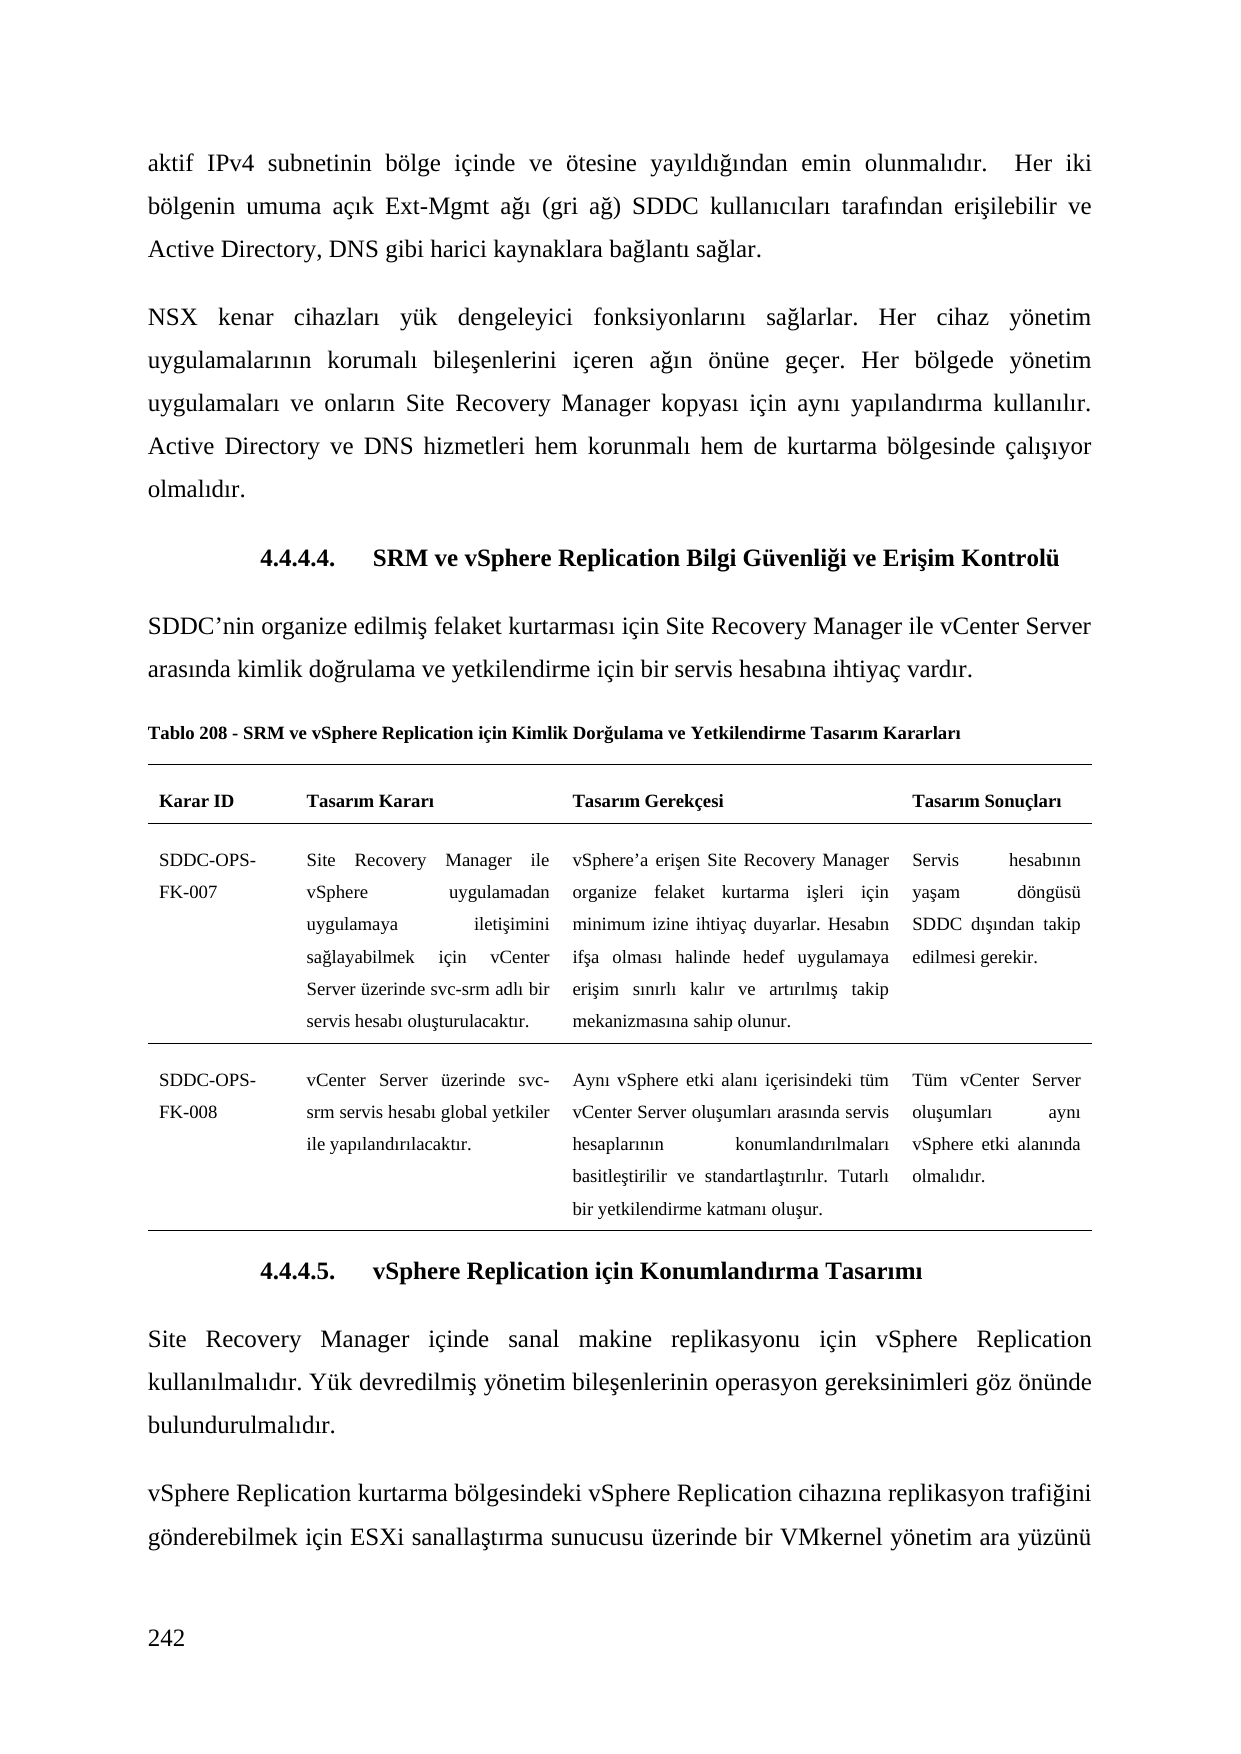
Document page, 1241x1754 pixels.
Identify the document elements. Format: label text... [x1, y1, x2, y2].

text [148, 1478, 1093, 1550]
text Site Recovery Manager içinde sanal makine replikasyonu için vSphere Replication kullanılmalıdır. Yük devredilmiş yönetim bileşenlerinin operasyon gereksinimleri göz önünde bulundurulmalıdır. [148, 1324, 1093, 1439]
text SDDC’nin organize edilmiş felaket kurtarması için Site Recovery Manager ile vCenter Server arasında kimlik doğrulama ve yetkilendirme için bir servis hesabına ihtiyaç vardır. [148, 611, 1093, 683]
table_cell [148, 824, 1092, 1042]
list SRM ve vSphere Replication Bilgi Güvenliği ve Erişim Kontrolü [260, 543, 1093, 571]
list vSphere Replication için Konumlandırma Tasarımı [260, 1256, 1093, 1285]
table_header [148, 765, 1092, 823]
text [148, 148, 1093, 263]
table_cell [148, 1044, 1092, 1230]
text NSX kenar cihazları yük dengeleyici fonksiyonlarını sağlarlar. Her cihaz yönetim uygulamalarının korumalı bileşenlerini içeren ağın önüne geçer. Her bölgede yönetim uygulamaları ve onların Site Recovery Manager kopyası için aynı yapılandırma kullanılır. Active Directory ve DNS hizmetleri hem korunmalı hem de kurtarma bölgesinde çalışıyor olmalıdır. [148, 302, 1093, 503]
text Tablo 208 - SRM ve vSphere Replication için Kimlik Dorğulama ve Yetkilendirme Tasarım Kararları [148, 722, 1093, 743]
